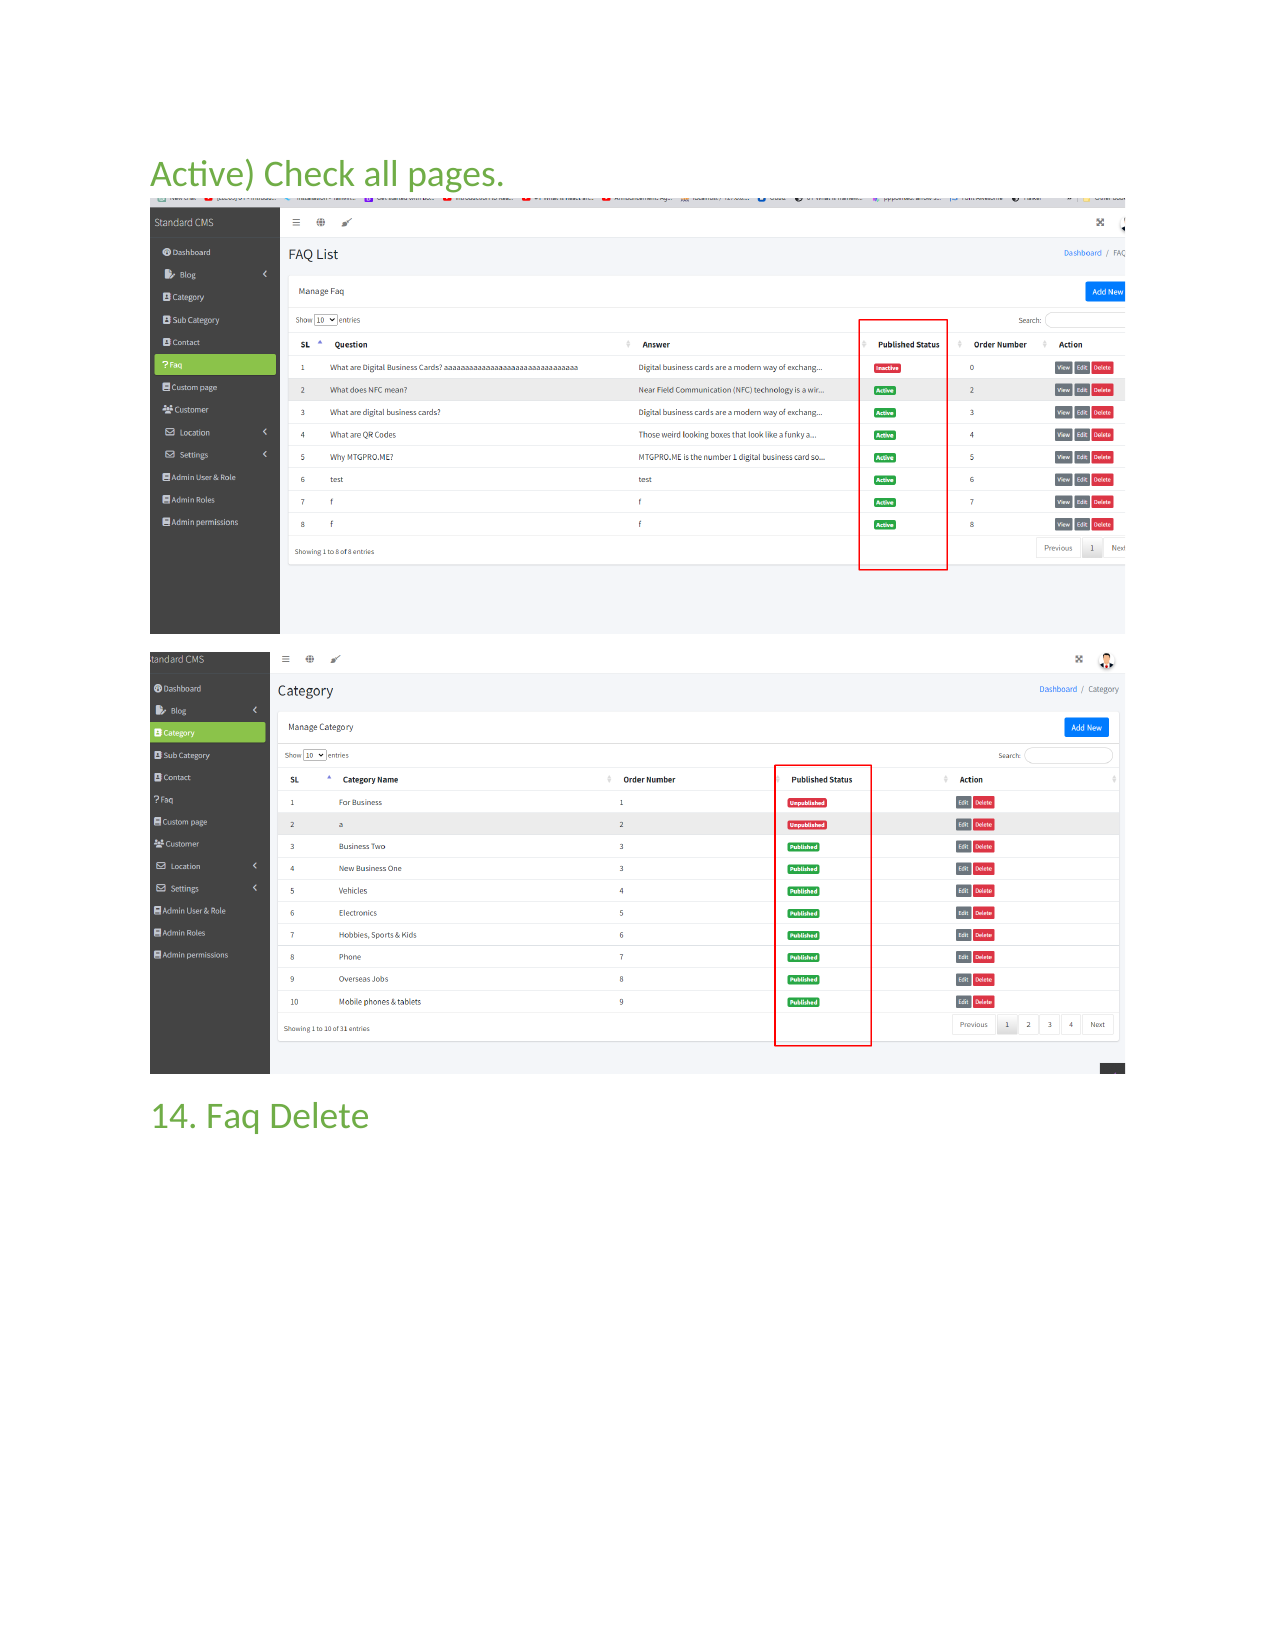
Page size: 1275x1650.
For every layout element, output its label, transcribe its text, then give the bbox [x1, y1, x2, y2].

text 14. Faq Delete [150, 1092, 1125, 1138]
text 13. Some pages Published Status is (Published) & Some pages Published Status is (Active). Status should be only (Published or Active) Check all pages. [150, 150, 1125, 198]
picture [150, 198, 1125, 634]
picture [150, 652, 1125, 1074]
